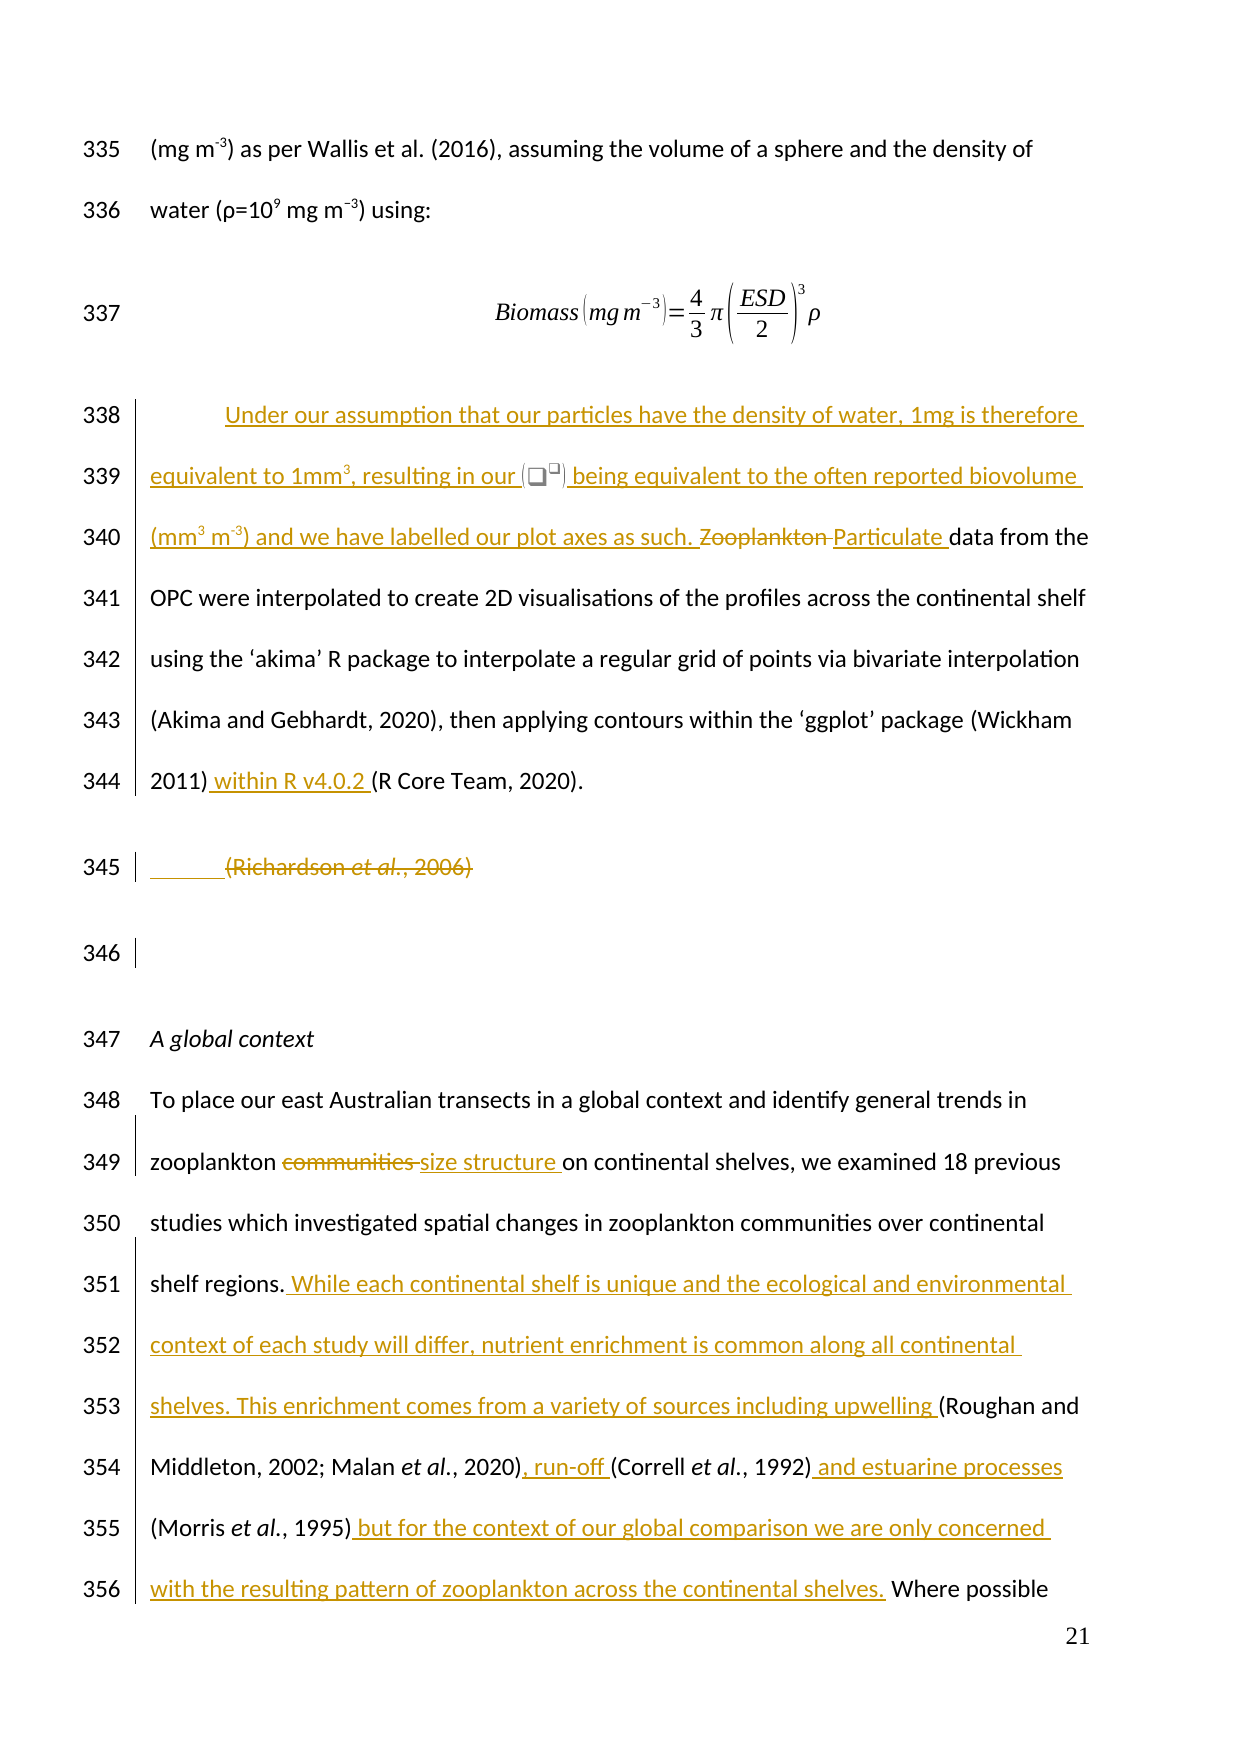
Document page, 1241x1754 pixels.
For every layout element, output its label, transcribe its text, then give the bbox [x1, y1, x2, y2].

text data from the OPC were interpolated to create 2D visualisations of the profiles across the continental shelf using the ‘akima’ R package to interpolate a regular grid of points via bivariate interpolation (Akima and Gebhardt, 2020), then applying contours within the ‘ggplot’ package (Wickham 2011)(R Core Team, 2020). [150, 399, 1090, 796]
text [150, 133, 1090, 224]
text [150, 1085, 1090, 1603]
text A global context [150, 1024, 1090, 1054]
